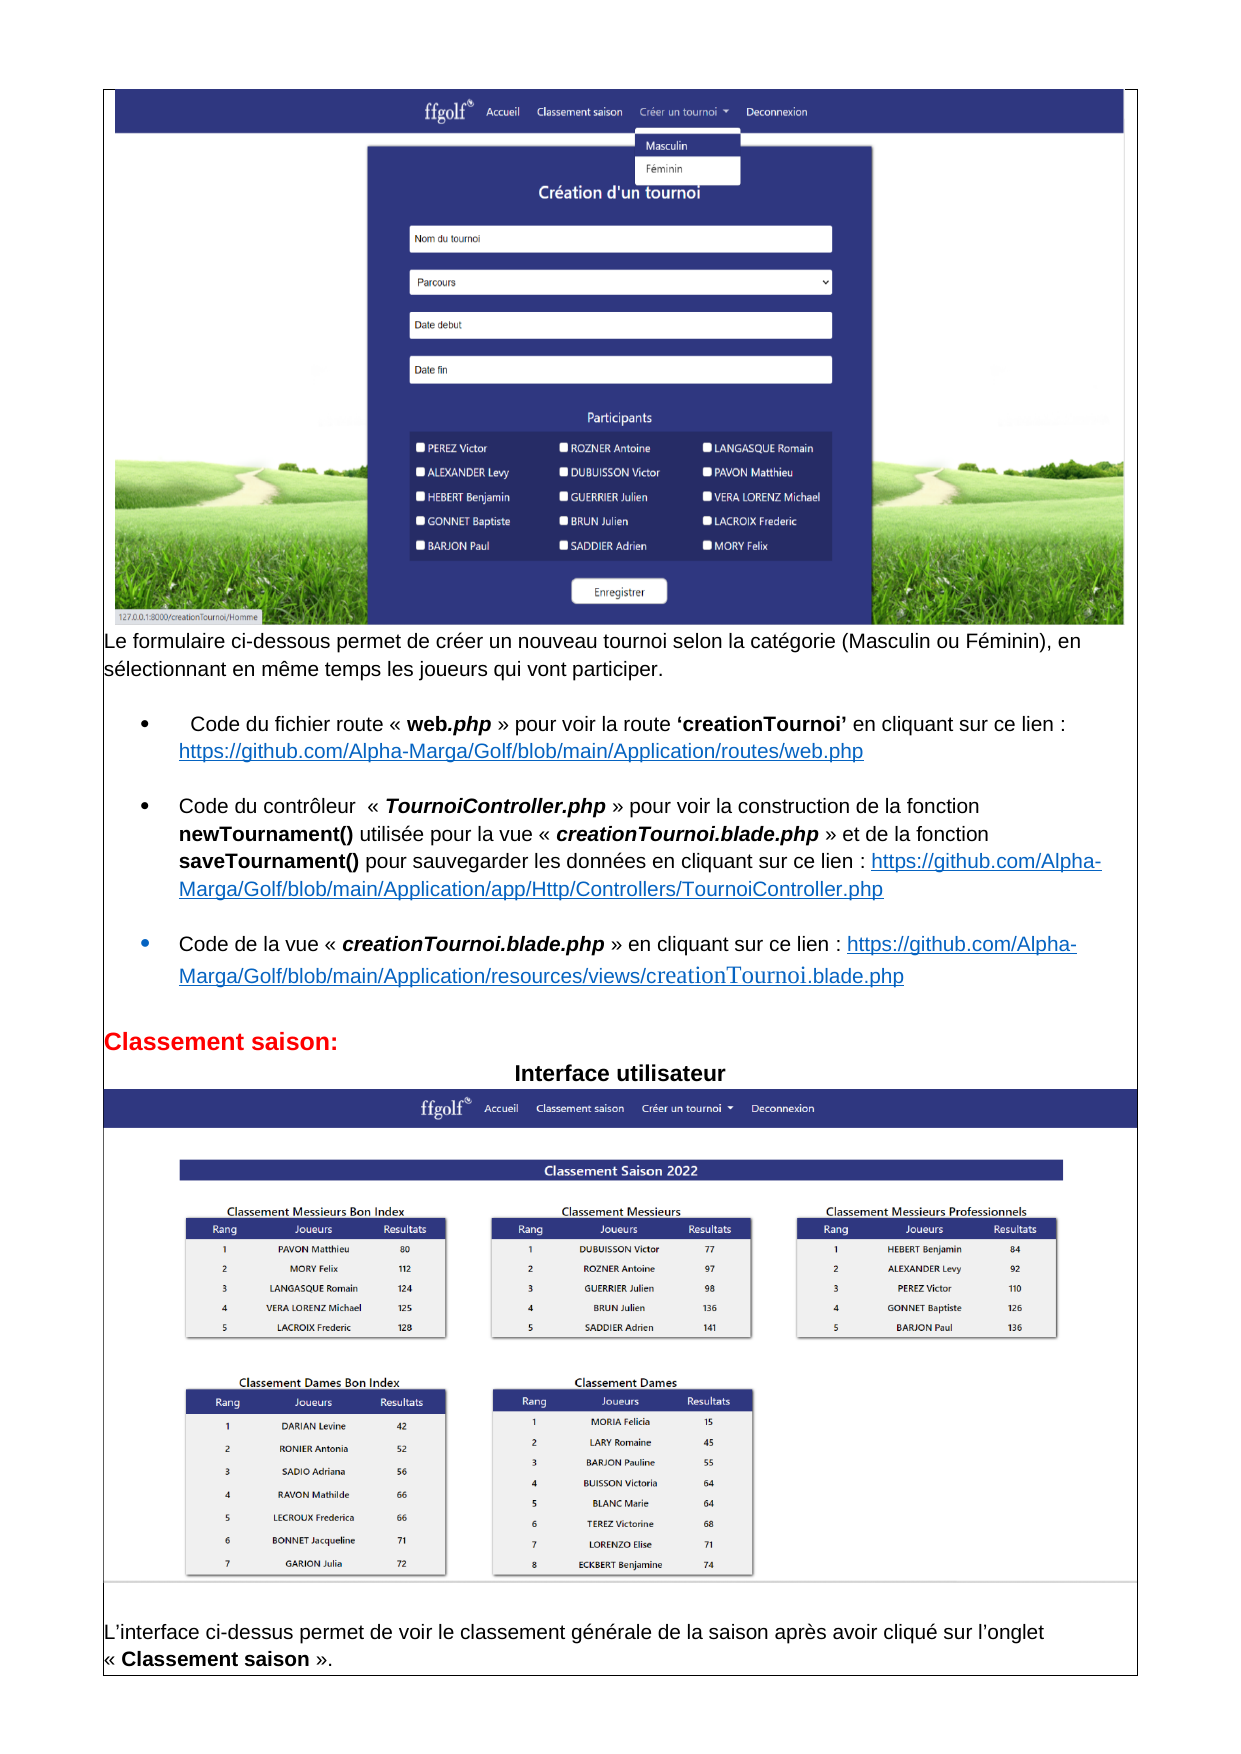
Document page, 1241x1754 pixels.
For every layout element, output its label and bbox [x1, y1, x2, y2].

table_header [104, 90, 1137, 1089]
picture [115, 89, 1125, 625]
picture [103, 1089, 1137, 1583]
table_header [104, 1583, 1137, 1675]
